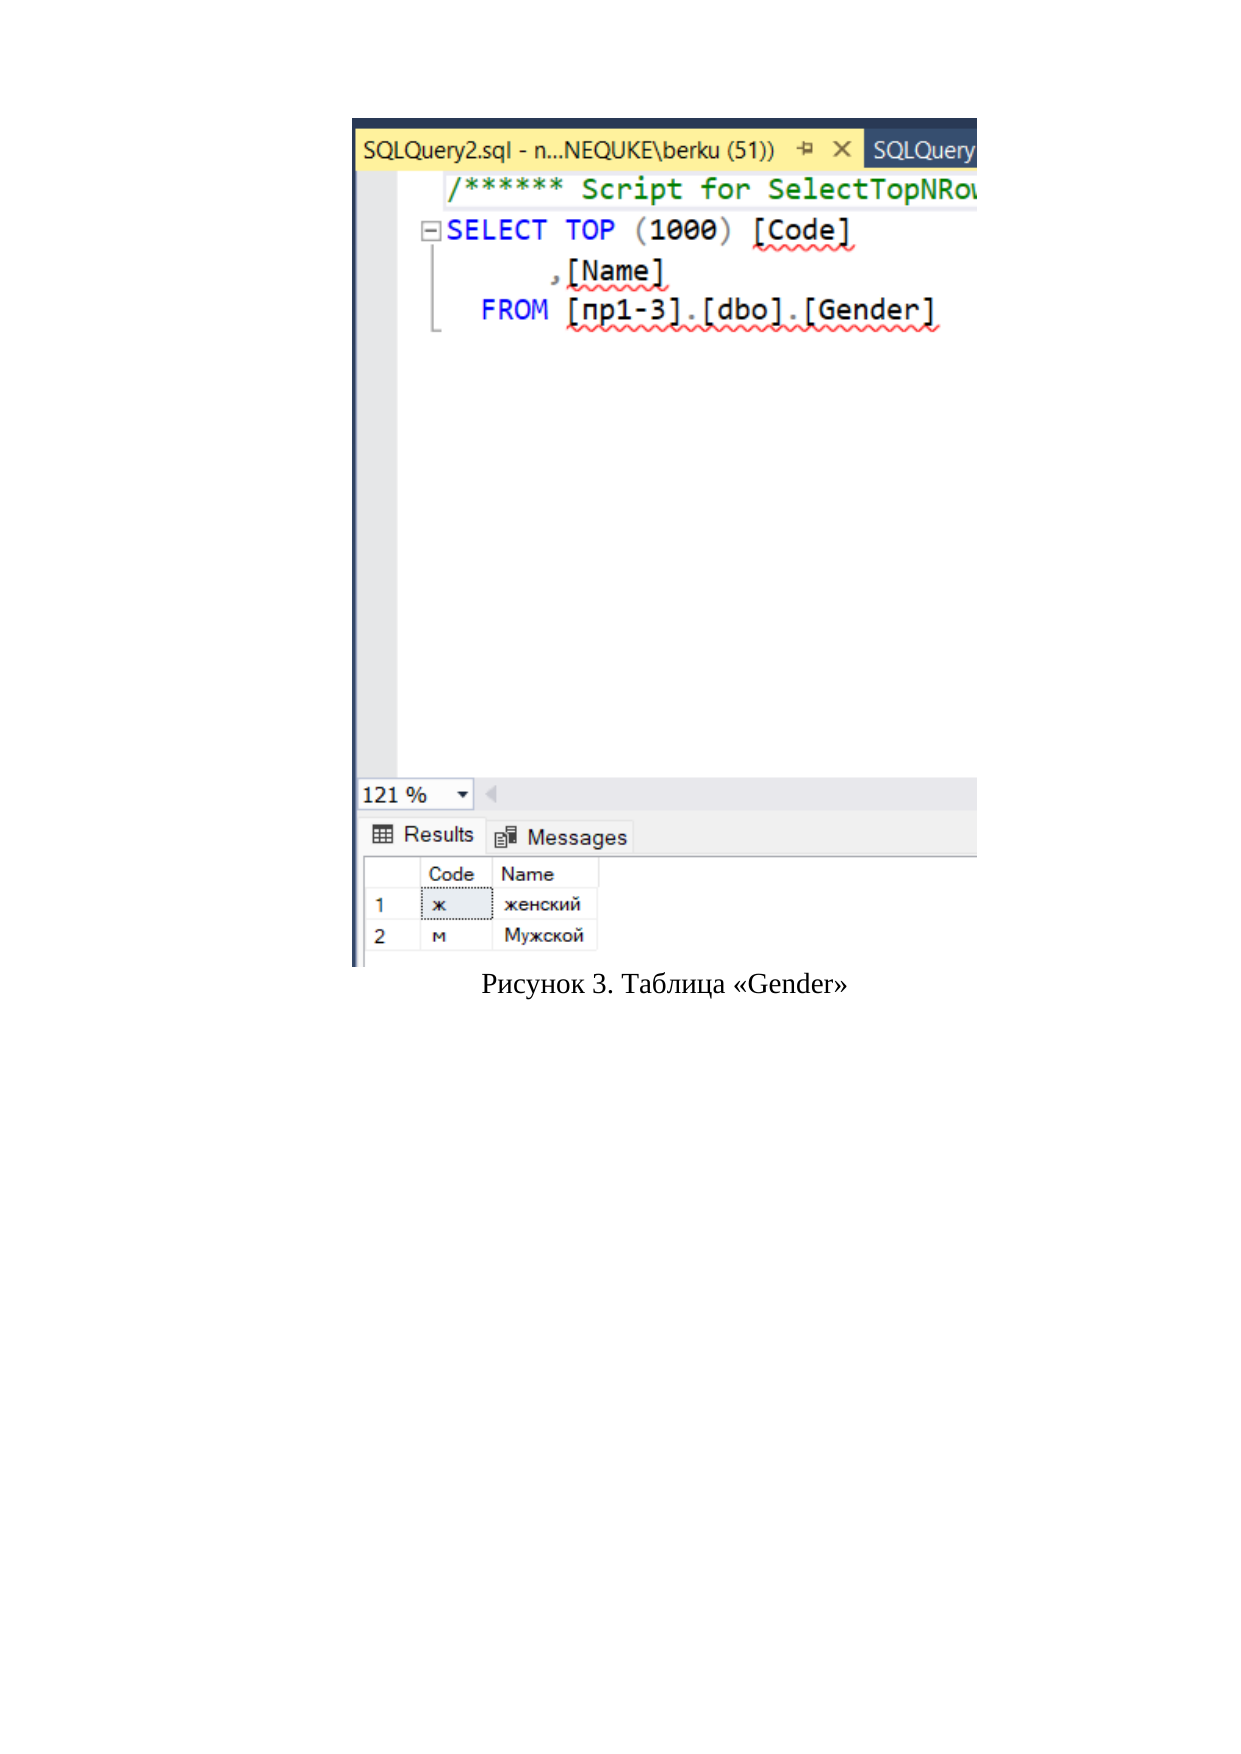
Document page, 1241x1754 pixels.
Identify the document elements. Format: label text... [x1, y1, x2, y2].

picture [352, 118, 977, 967]
text Рисунок 3. Таблица «Gender» [177, 967, 1152, 1000]
